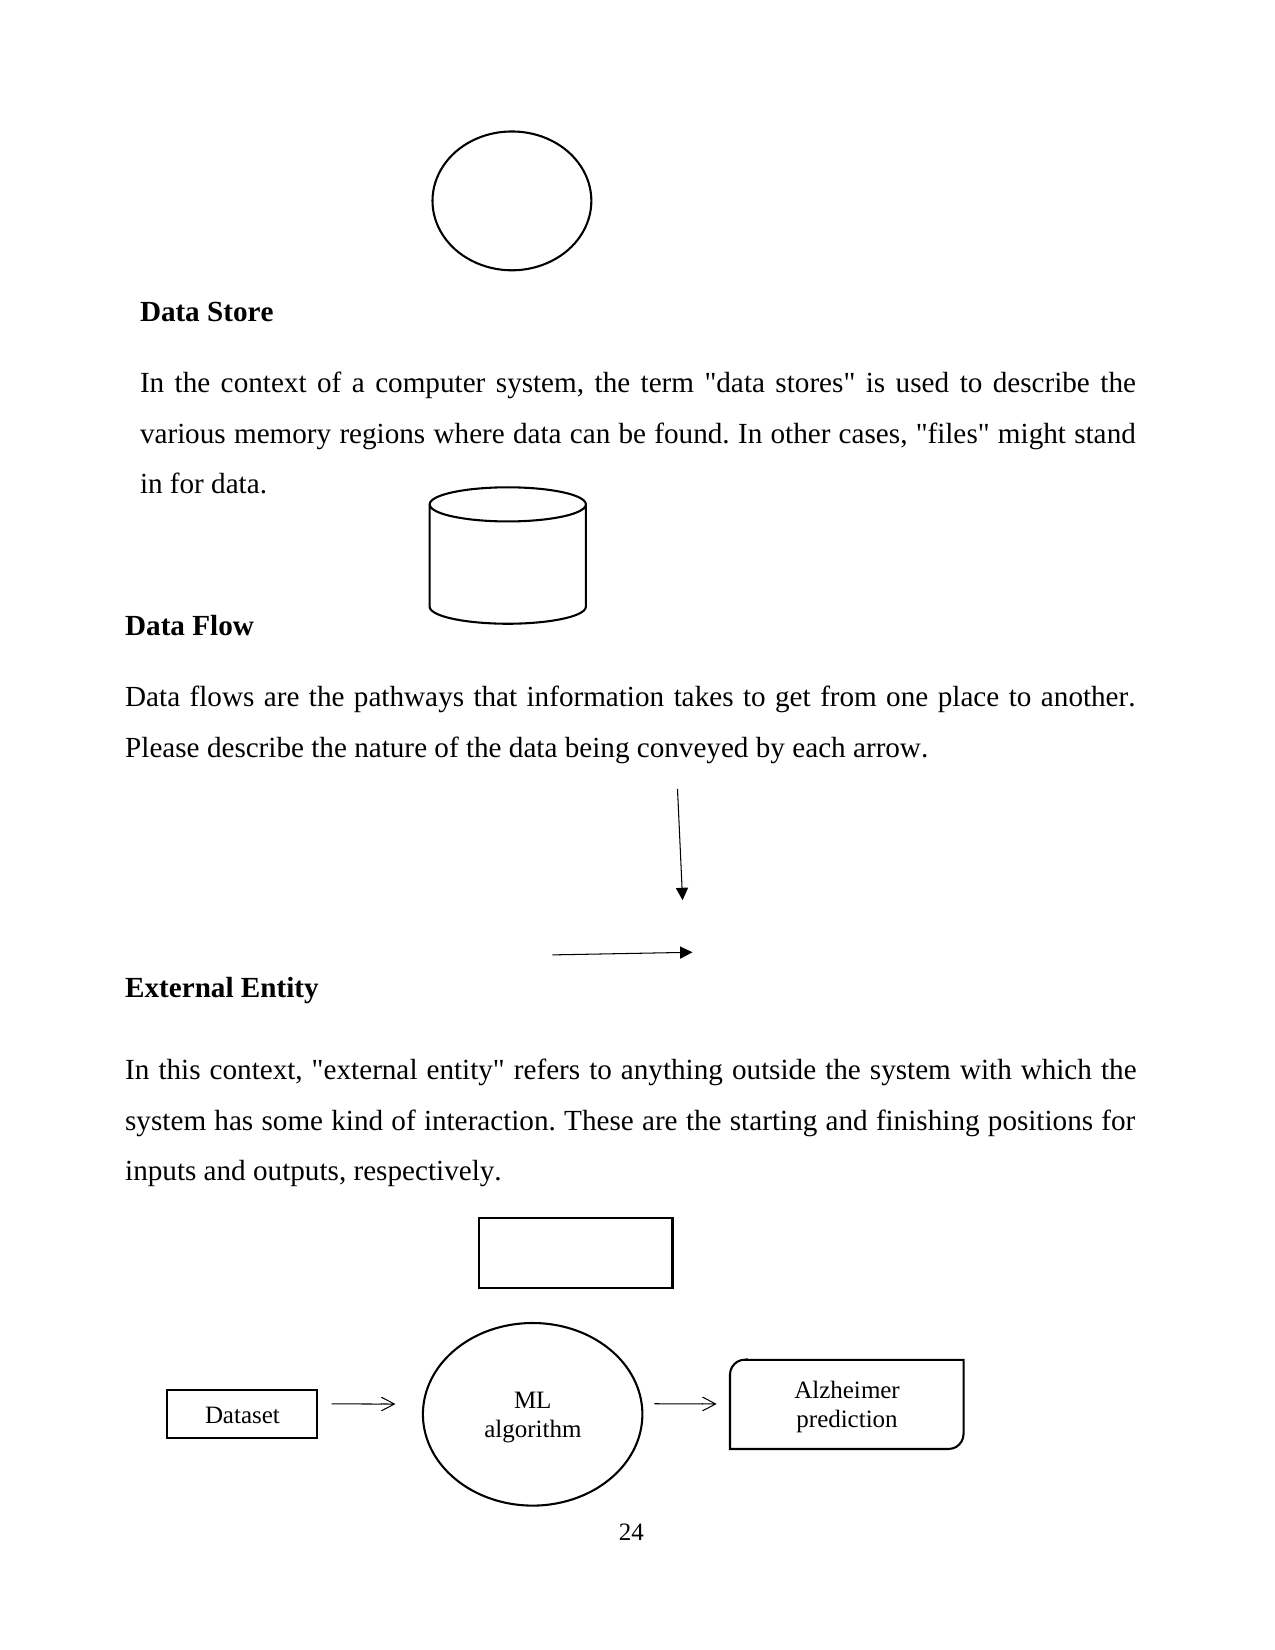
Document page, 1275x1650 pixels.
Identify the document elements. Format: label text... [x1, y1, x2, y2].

text External Entity [125, 970, 1137, 1003]
text In this context, "external entity" refers to anything outside the system with which the system has some kind of interaction. These are the starting and finishing positions for inputs and outputs, respectively. [125, 1052, 1137, 1187]
text In the context of a computer system, the term "data stores" is used to describe the various memory regions where data can be found. In other cases, "files" might stand in for data. [140, 366, 1137, 500]
text Data Flow [125, 608, 1137, 642]
text Data Store [140, 294, 1137, 328]
text Data flows are the pathways that information takes to get from one place to another. Please describe the nature of the data being conveyed by each arrow. [125, 679, 1137, 763]
